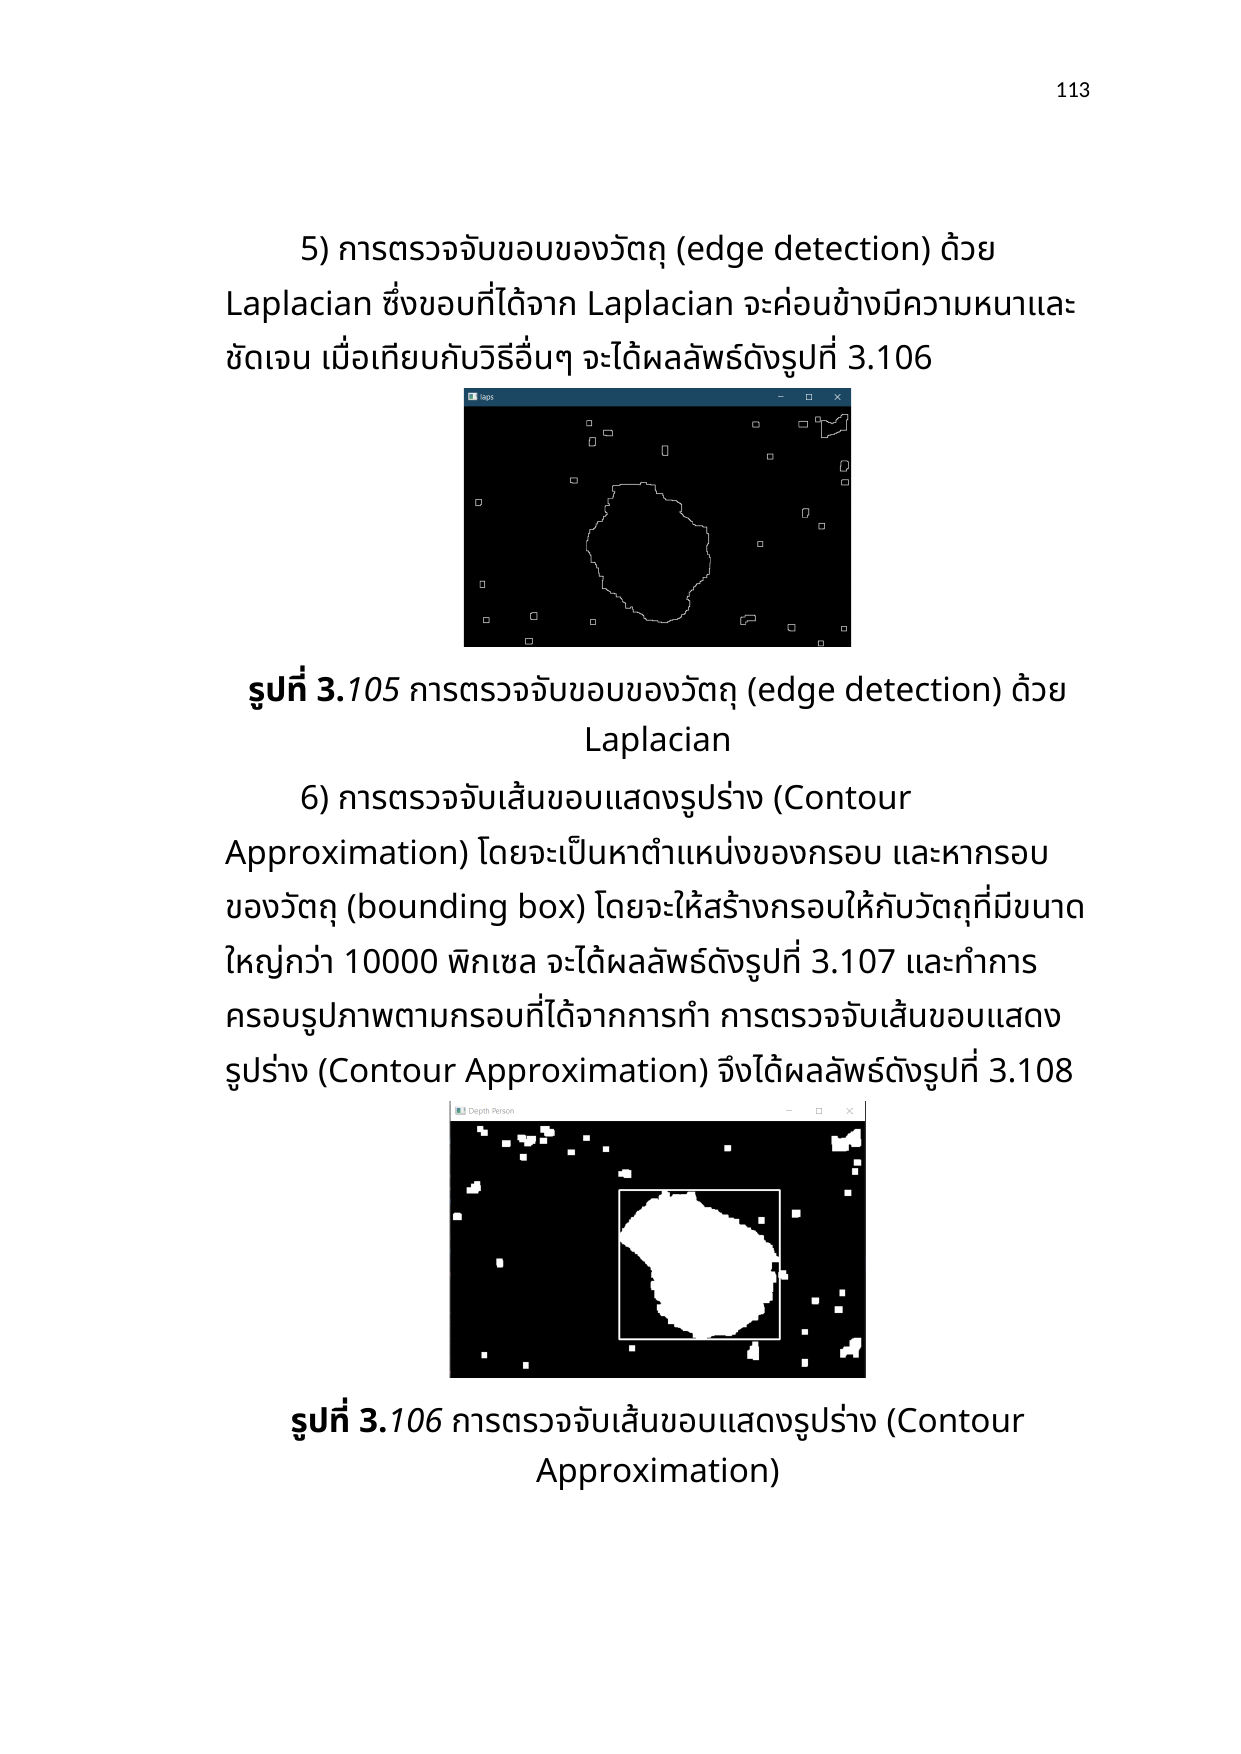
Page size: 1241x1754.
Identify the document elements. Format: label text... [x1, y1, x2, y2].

picture [463, 388, 852, 647]
text รูปที่ 3.106 การตรวจจับเส้นขอบแสดงรูปร่าง (Contour Approximation) [225, 1397, 1090, 1493]
text 6) การตรวจจับเส้นขอบแสดงรูปร่าง (Contour Approximation) โดยจะเป็นหาตำแหน่งของกรอบ และหากรอบของวัตถุ (bounding box) โดยจะให้สร้างกรอบให้กับวัตถุที่มีขนาดใหญ่กว่า 10000 พิกเซล จะได้ผลลัพธ์ดังรูปที่ 3.107 และทำการครอบรูปภาพตามกรอบที่ได้จากการทำ การตรวจจับเส้นขอบแสดงรูปร่าง (Contour Approximation) จึงได้ผลลัพธ์ดังรูปที่ 3.108 [225, 774, 1090, 1097]
picture [449, 1101, 866, 1378]
text 5) การตรวจจับขอบของวัตถุ (edge detection) ด้วย Laplacian ซึ่งขอบที่ได้จาก Laplacian จะค่อนข้างมีความหนาและชัดเจน เมื่อเทียบกับวิธีอื่นๆ จะได้ผลลัพธ์ดังรูปที่ 3.106 [225, 225, 1090, 385]
text รูปที่ 3.105 การตรวจจับขอบของวัตถุ (edge detection) ด้วย Laplacian [225, 665, 1090, 761]
